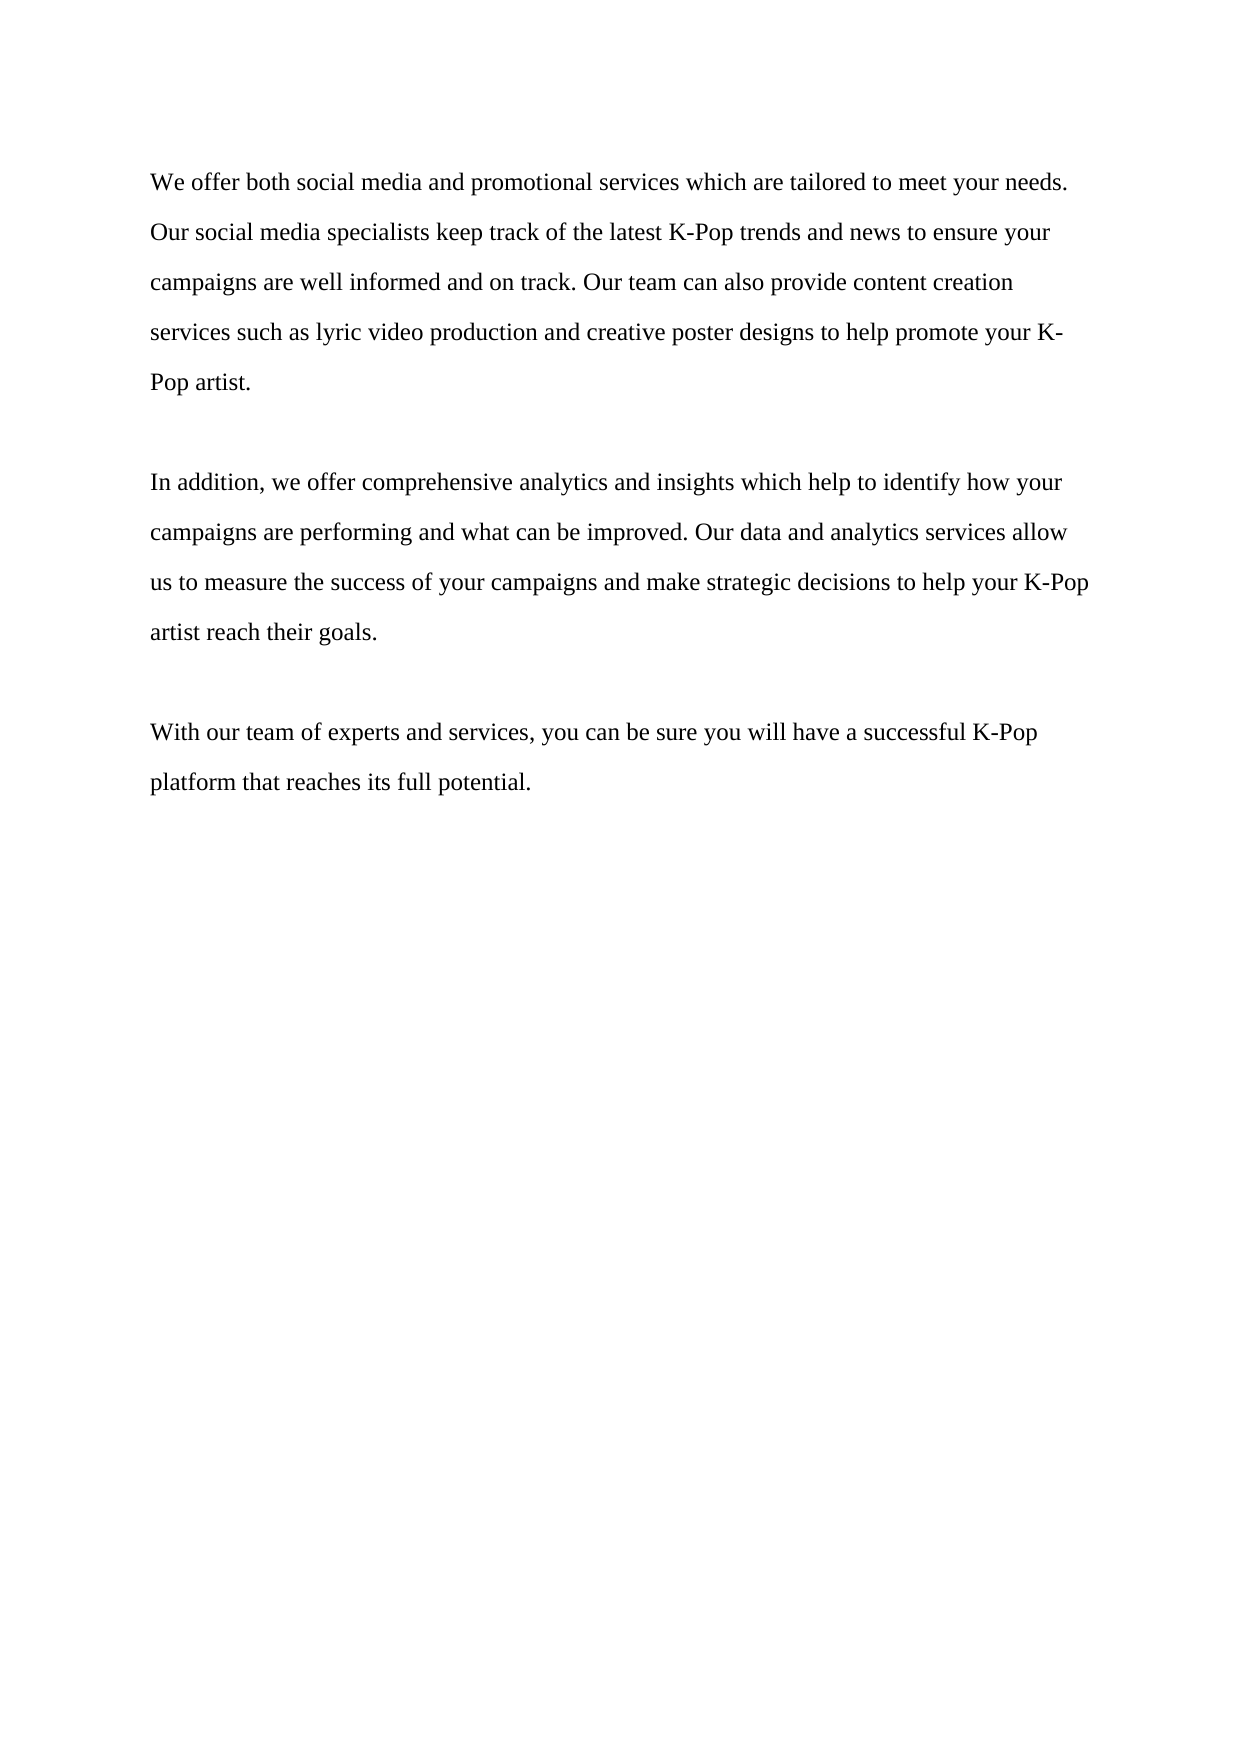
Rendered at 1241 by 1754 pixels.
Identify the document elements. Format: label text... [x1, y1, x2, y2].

text We offer both social media and promotional services which are tailored to meet your needs. Our social media specialists keep track of the latest K-Pop trends and news to ensure your campaigns are well informed and on track. Our team can also provide content creation services such as lyric video production and creative poster designs to help promote your K-Pop artist. [150, 150, 1090, 400]
text In addition, we offer comprehensive analytics and insights which help to identify how your campaigns are performing and what can be improved. Our data and analytics services allow us to measure the success of your campaigns and make strategic decisions to help your K-Pop artist reach their goals. [150, 450, 1090, 650]
text With our team of experts and services, you can be sure you will have a successful K-Pop platform that reaches its full potential. [150, 700, 1090, 800]
